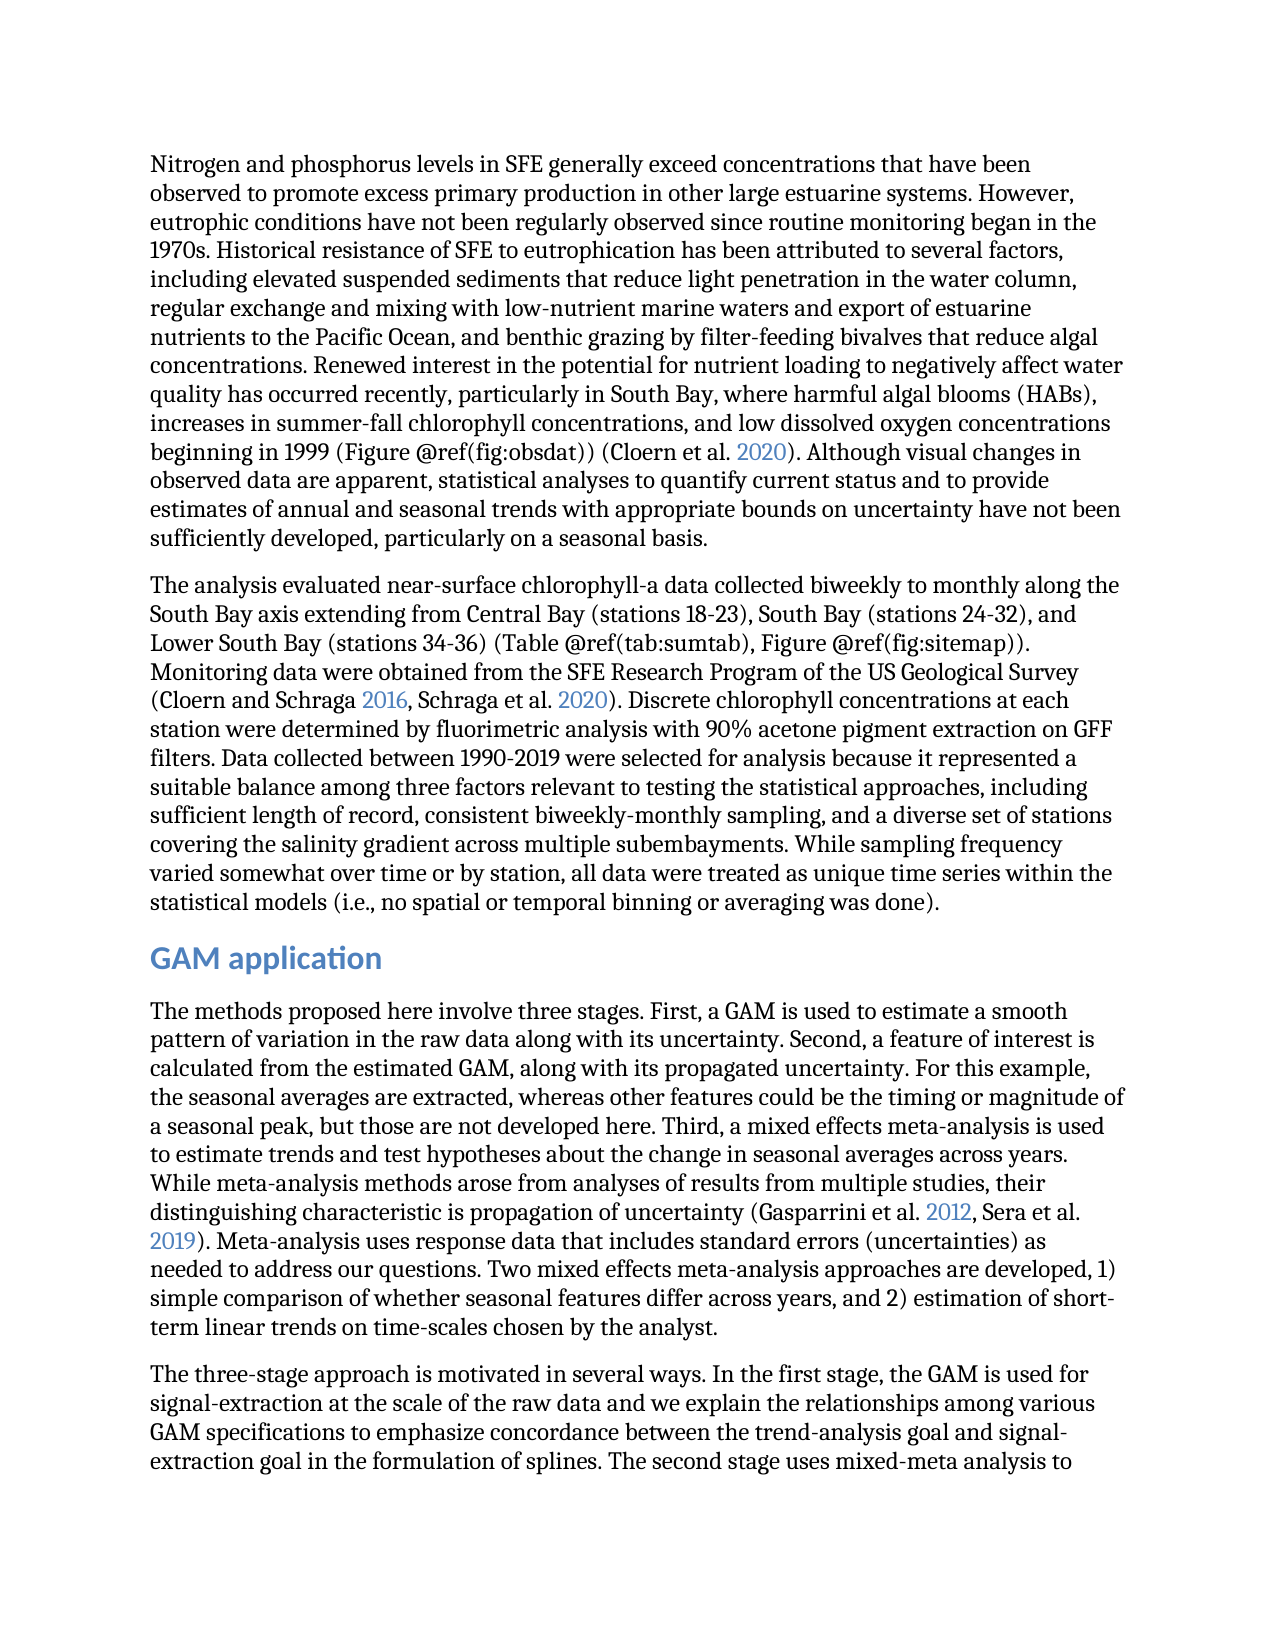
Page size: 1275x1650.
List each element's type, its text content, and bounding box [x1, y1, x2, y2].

text Nitrogen and phosphorus levels in SFE generally exceed concentrations that have been observed to promote excess primary production in other large estuarine systems. However, eutrophic conditions have not been regularly observed since routine monitoring began in the 1970s. Historical resistance of SFE to eutrophication has been attributed to several factors, including elevated suspended sediments that reduce light penetration in the water column, regular exchange and mixing with low-nutrient marine waters and export of estuarine nutrients to the Pacific Ocean, and benthic grazing by filter-feeding bivalves that reduce algal concentrations. Renewed interest in the potential for nutrient loading to negatively affect water quality has occurred recently, particularly in South Bay, where harmful algal blooms (HABs), increases in summer-fall chlorophyll concentrations, and low dissolved oxygen concentrations beginning in 1999 (Figure @ref(fig:obsdat)) (Cloern et al. 2020). Although visual changes in observed data are apparent, statistical analyses to quantify current status and to provide estimates of annual and seasonal trends with appropriate bounds on uncertainty have not been sufficiently developed, particularly on a seasonal basis. [150, 150, 1125, 552]
text The methods proposed here involve three stages. First, a GAM is used to estimate a smooth pattern of variation in the raw data along with its uncertainty. Second, a feature of interest is calculated from the estimated GAM, along with its propagated uncertainty. For this example, the seasonal averages are extracted, whereas other features could be the timing or magnitude of a seasonal peak, but those are not developed here. Third, a mixed effects meta-analysis is used to estimate trends and test hypotheses about the change in seasonal averages across years. While meta-analysis methods arose from analyses of results from multiple studies, their distinguishing characteristic is propagation of uncertainty (Gasparrini et al. 2012, Sera et al. 2019). Meta-analysis uses response data that includes standard errors (uncertainties) as needed to address our questions. Two mixed effects meta-analysis approaches are developed, 1) simple comparison of whether seasonal features differ across years, and 2) estimation of short-term linear trends on time-scales chosen by the analyst. [150, 997, 1125, 1342]
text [150, 1360, 1125, 1475]
text The analysis evaluated near-surface chlorophyll-a data collected biweekly to monthly along the South Bay axis extending from Central Bay (stations 18-23), South Bay (stations 24-32), and Lower South Bay (stations 34-36) (Table @ref(tab:sumtab), Figure @ref(fig:sitemap)). Monitoring data were obtained from the SFE Research Program of the US Geological Survey (Cloern and Schraga 2016, Schraga et al. 2020). Discrete chlorophyll concentrations at each station were determined by fluorimetric analysis with 90% acetone pigment extraction on GFF filters. Data collected between 1990-2019 were selected for analysis because it represented a suitable balance among three factors relevant to testing the statistical approaches, including sufficient length of record, consistent biweekly-monthly sampling, and a diverse set of stations covering the salinity gradient across multiple subembayments. While sampling frequency varied somewhat over time or by station, all data were treated as unique time series within the statistical models (i.e., no spatial or temporal binning or averaging was done). [150, 571, 1125, 916]
subtitle GAM application [150, 937, 1125, 978]
